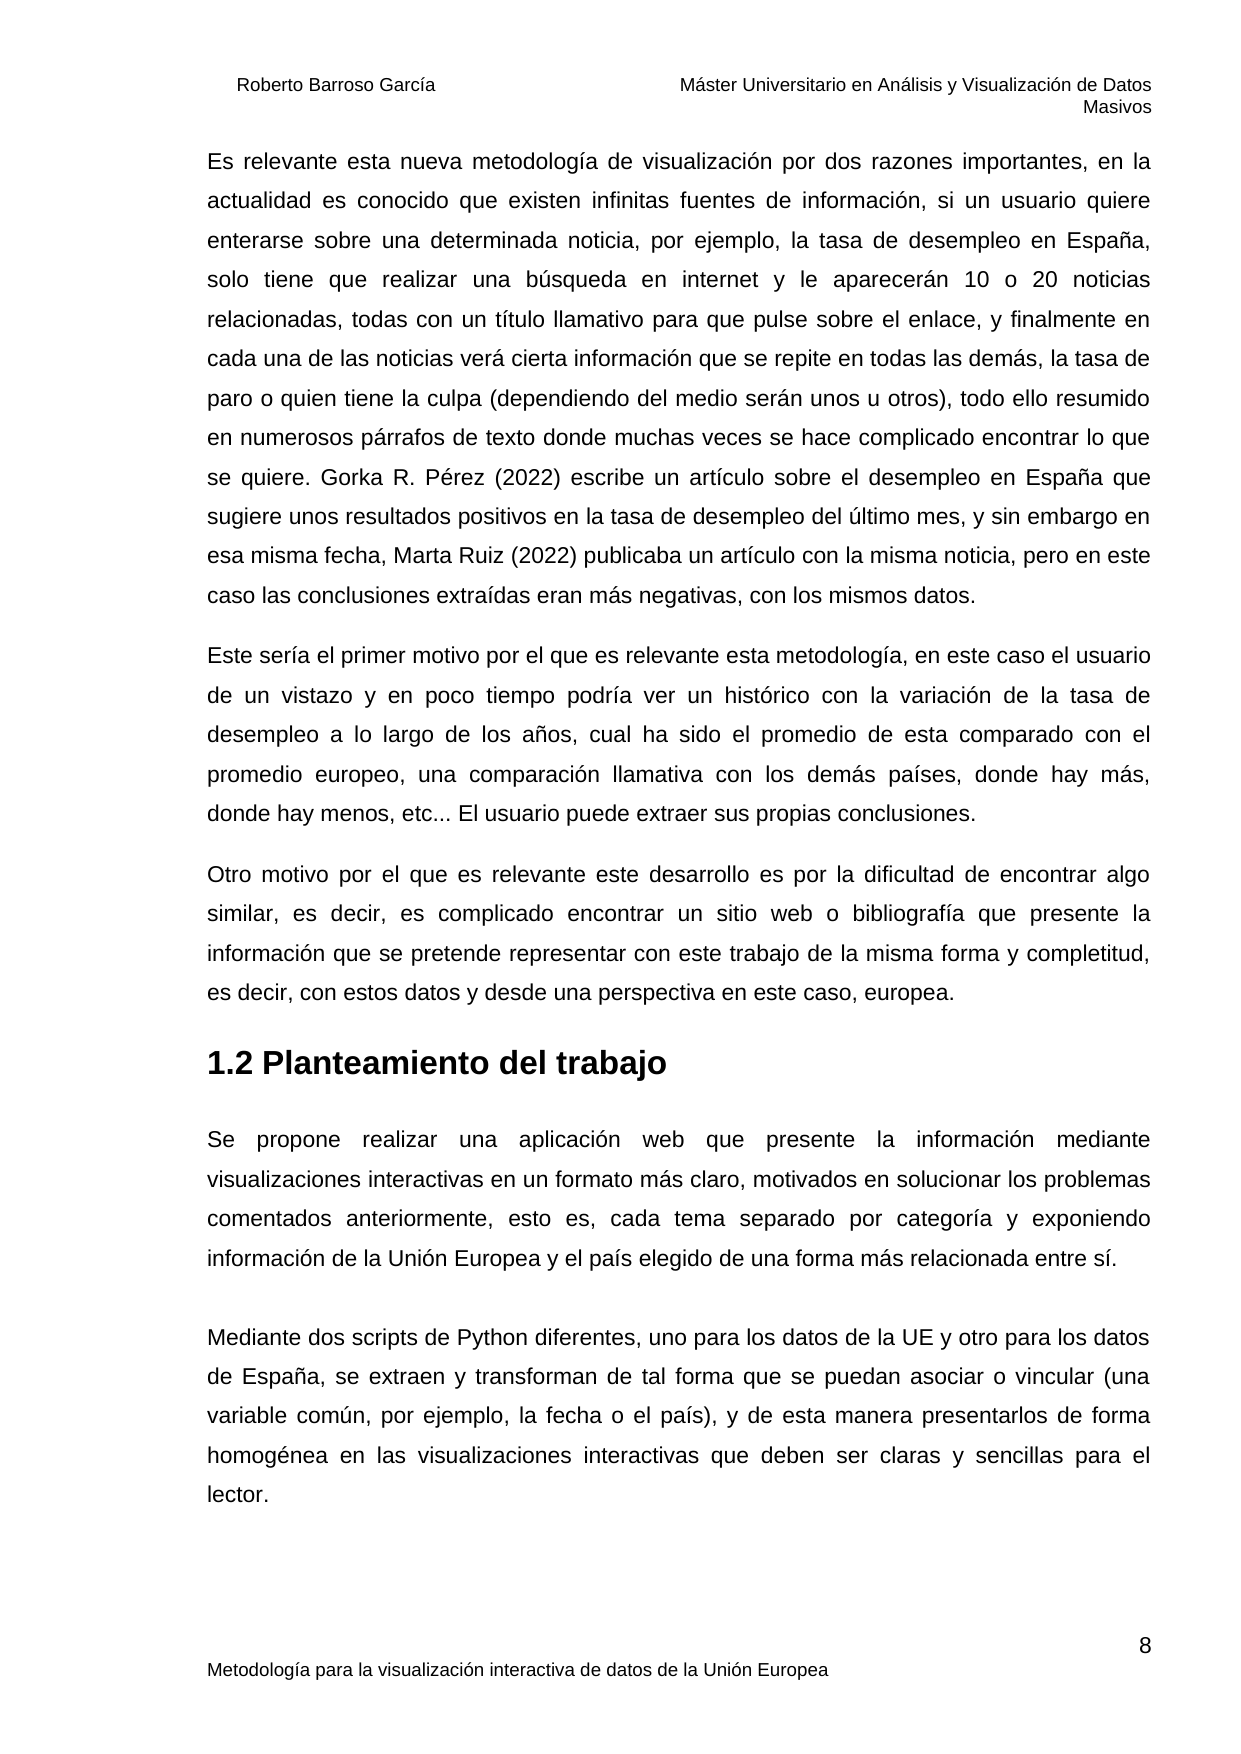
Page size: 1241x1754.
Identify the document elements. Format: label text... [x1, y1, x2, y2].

text Mediante dos scripts de Python diferentes, uno para los datos de la UE y otro para los datos de España, se extraen y transforman de tal forma que se puedan asociar o vincular (una variable común, por ejemplo, la fecha o el país), y de esta manera presentarlos de forma homogénea en las visualizaciones interactivas que deben ser claras y sencillas para el lector. [207, 1323, 1152, 1508]
subtitle Planteamiento del trabajo [207, 1043, 1152, 1082]
text Otro motivo por el que es relevante este desarrollo es por la dificultad de encontrar algo similar, es decir, es complicado encontrar un sitio web o bibliografía que presente la información que se pretende representar con este trabajo de la misma forma y completitud, es decir, con estos datos y desde una perspectiva en este caso, europea. [207, 861, 1152, 1005]
text Es relevante esta nueva metodología de visualización por dos razones importantes, en la actualidad es conocido que existen infinitas fuentes de información, si un usuario quiere enterarse sobre una determinada noticia, por ejemplo, la tasa de desempleo en España, solo tiene que realizar una búsqueda en internet y le aparecerán 10 o 20 noticias relacionadas, todas con un título llamativo para que pulse sobre el enlace, y finalmente en cada una de las noticias verá cierta información que se repite en todas las demás, la tasa de paro o quien tiene la culpa (dependiendo del medio serán unos u otros), todo ello resumido en numerosos párrafos de texto donde muchas veces se hace complicado encontrar lo que se quiere. Gorka R. Pérez (2022) escribe un artículo sobre el desempleo en España que sugiere unos resultados positivos en la tasa de desempleo del último mes, y sin embargo en esa misma fecha, Marta Ruiz (2022) publicaba un artículo con la misma noticia, pero en este caso las conclusiones extraídas eran más negativas, con los mismos datos. [207, 148, 1152, 608]
text Este sería el primer motivo por el que es relevante esta metodología, en este caso el usuario de un vistazo y en poco tiempo podría ver un histórico con la variación de la tasa de desempleo a lo largo de los años, cual ha sido el promedio de esta comparado con el promedio europeo, una comparación llamativa con los demás países, donde hay más, donde hay menos, etc... El usuario puede extraer sus propias conclusiones. [207, 642, 1152, 827]
text Se propone realizar una aplicación web que presente la información mediante visualizaciones interactivas en un formato más claro, motivados en solucionar los problemas comentados anteriormente, esto es, cada tema separado por categoría y exponiendo información de la Unión Europea y el país elegido de una forma más relacionada entre sí. [207, 1126, 1152, 1271]
